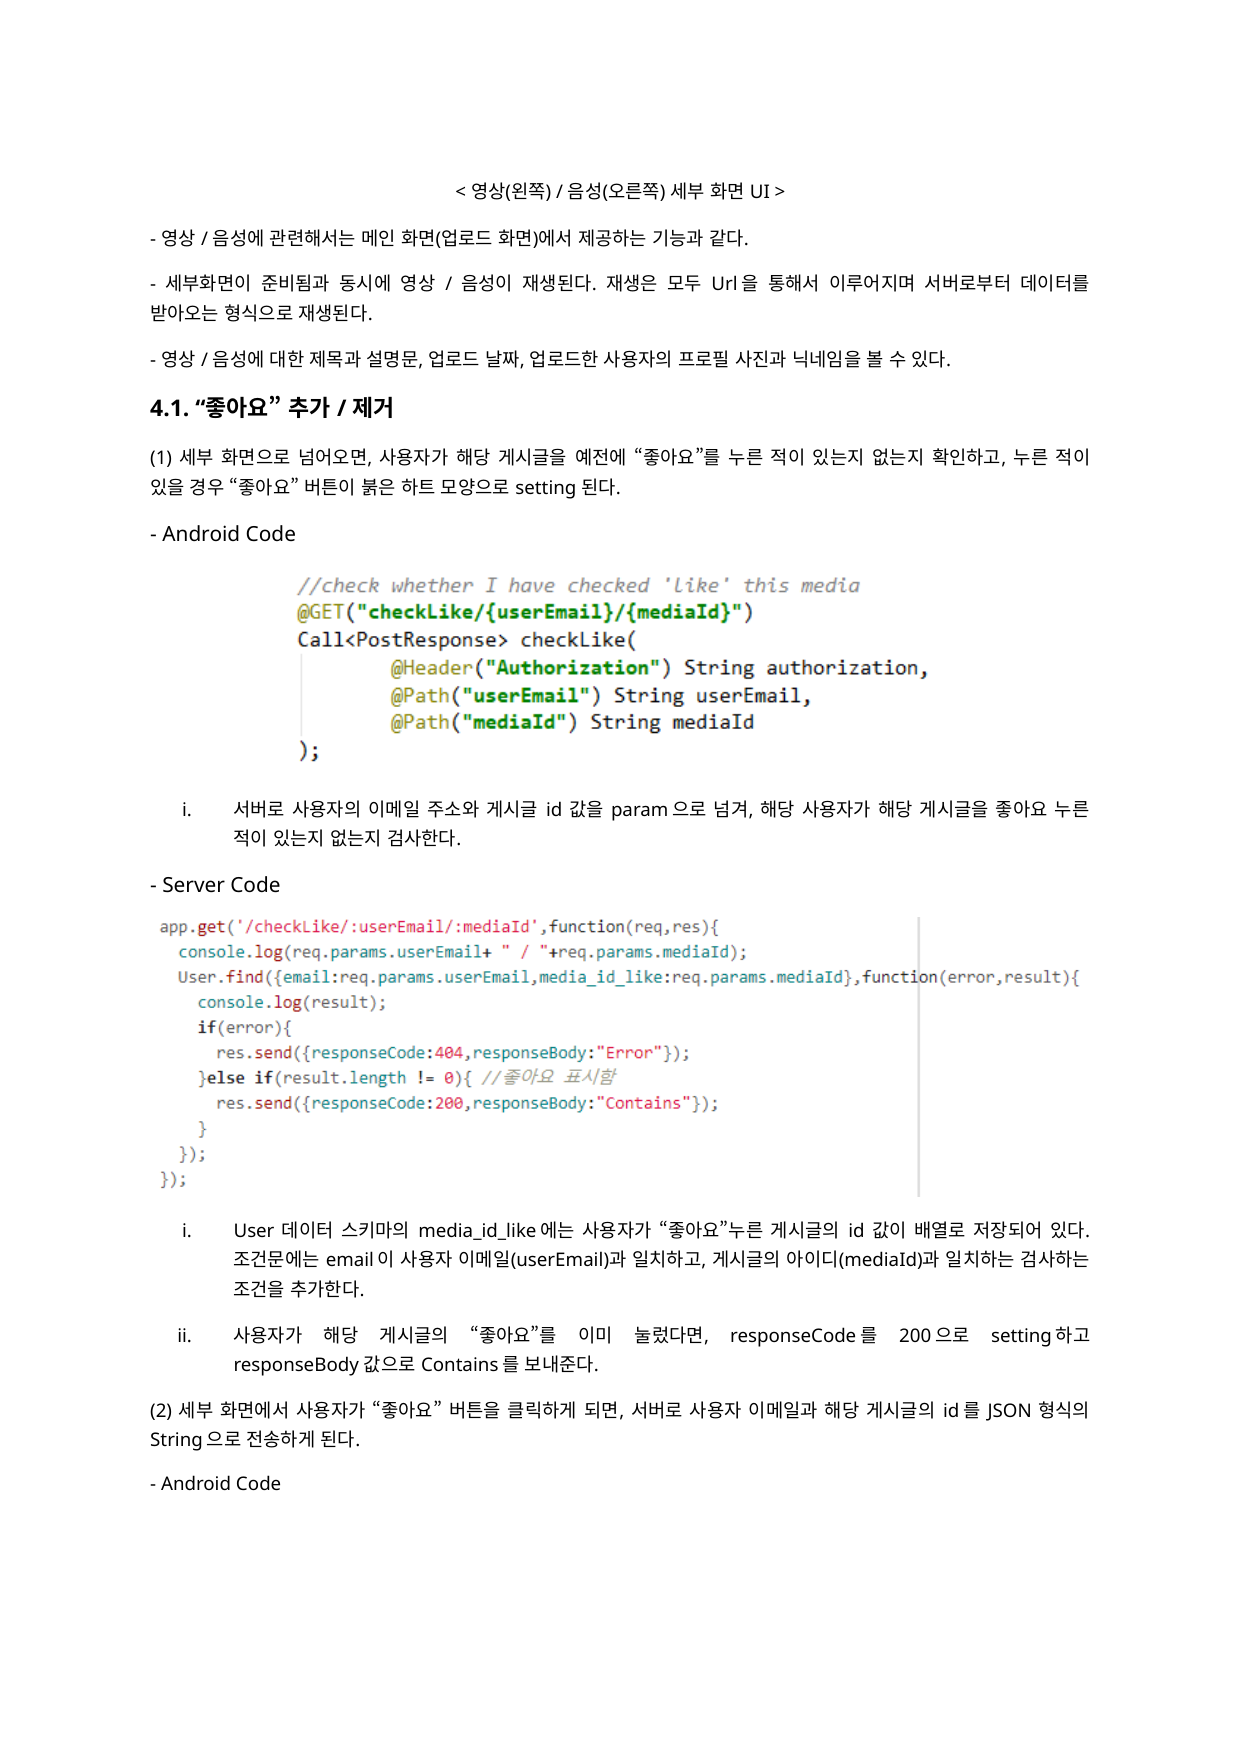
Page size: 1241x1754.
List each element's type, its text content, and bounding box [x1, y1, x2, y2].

text < 영상(왼쪽) / 음성(오른쪽) 세부 화면 UI > [150, 177, 1090, 204]
picture [296, 566, 945, 776]
text - Server Code [150, 870, 1090, 898]
text 4.1. “좋아요” 추가 / 제거 [150, 390, 1090, 423]
text - 영상 / 음성에 관련해서는 메인 화면(업로드 화면)에서 제공하는 기능과 같다. [150, 223, 1090, 250]
text - Android Code [150, 1471, 1090, 1496]
list User 데이터 스키마의 media_id_like에는 사용자가 “좋아요”누른 게시글의 id 값이 배열로 저장되어 있다. 조건문에는 email이 사용자 이메일(userEmail)과 일치하고, 게시글의 아이디(mediaId)과 일치하는 검사하는 조건을 추가한다. [192, 1216, 1090, 1301]
list 서버로 사용자의 이메일 주소와 게시글 id 값을 param으로 넘겨, 해당 사용자가 해당 게시글을 좋아요 누른 적이 있는지 없는지 검사한다. [192, 794, 1090, 851]
text - Android Code [150, 519, 1090, 548]
text (1) 세부 화면으로 넘어오면, 사용자가 해당 게시글을 예전에 “좋아요”를 누른 적이 있는지 없는지 확인하고, 누른 적이 있을 경우 “좋아요” 버튼이 붉은 하트 모양으로 setting 된다. [150, 443, 1090, 501]
picture [150, 917, 1091, 1197]
text - 영상 / 음성에 대한 제목과 설명문, 업로드 날짜, 업로드한 사용자의 프로필 사진과 닉네임을 볼 수 있다. [150, 344, 1090, 371]
list 사용자가 해당 게시글의 “좋아요”를 이미 눌렀다면, responseCode를 200으로 setting하고 responseBody 값으로 Contains를 보내준다. [192, 1320, 1090, 1377]
text (2) 세부 화면에서 사용자가 “좋아요” 버튼을 클릭하게 되면, 서버로 사용자 이메일과 해당 게시글의 id를 JSON 형식의 String으로 전송하게 된다. [150, 1395, 1090, 1452]
text - 세부화면이 준비됨과 동시에 영상 / 음성이 재생된다. 재생은 모두 Url을 통해서 이루어지며 서버로부터 데이터를 받아오는 형식으로 재생된다. [150, 269, 1090, 326]
